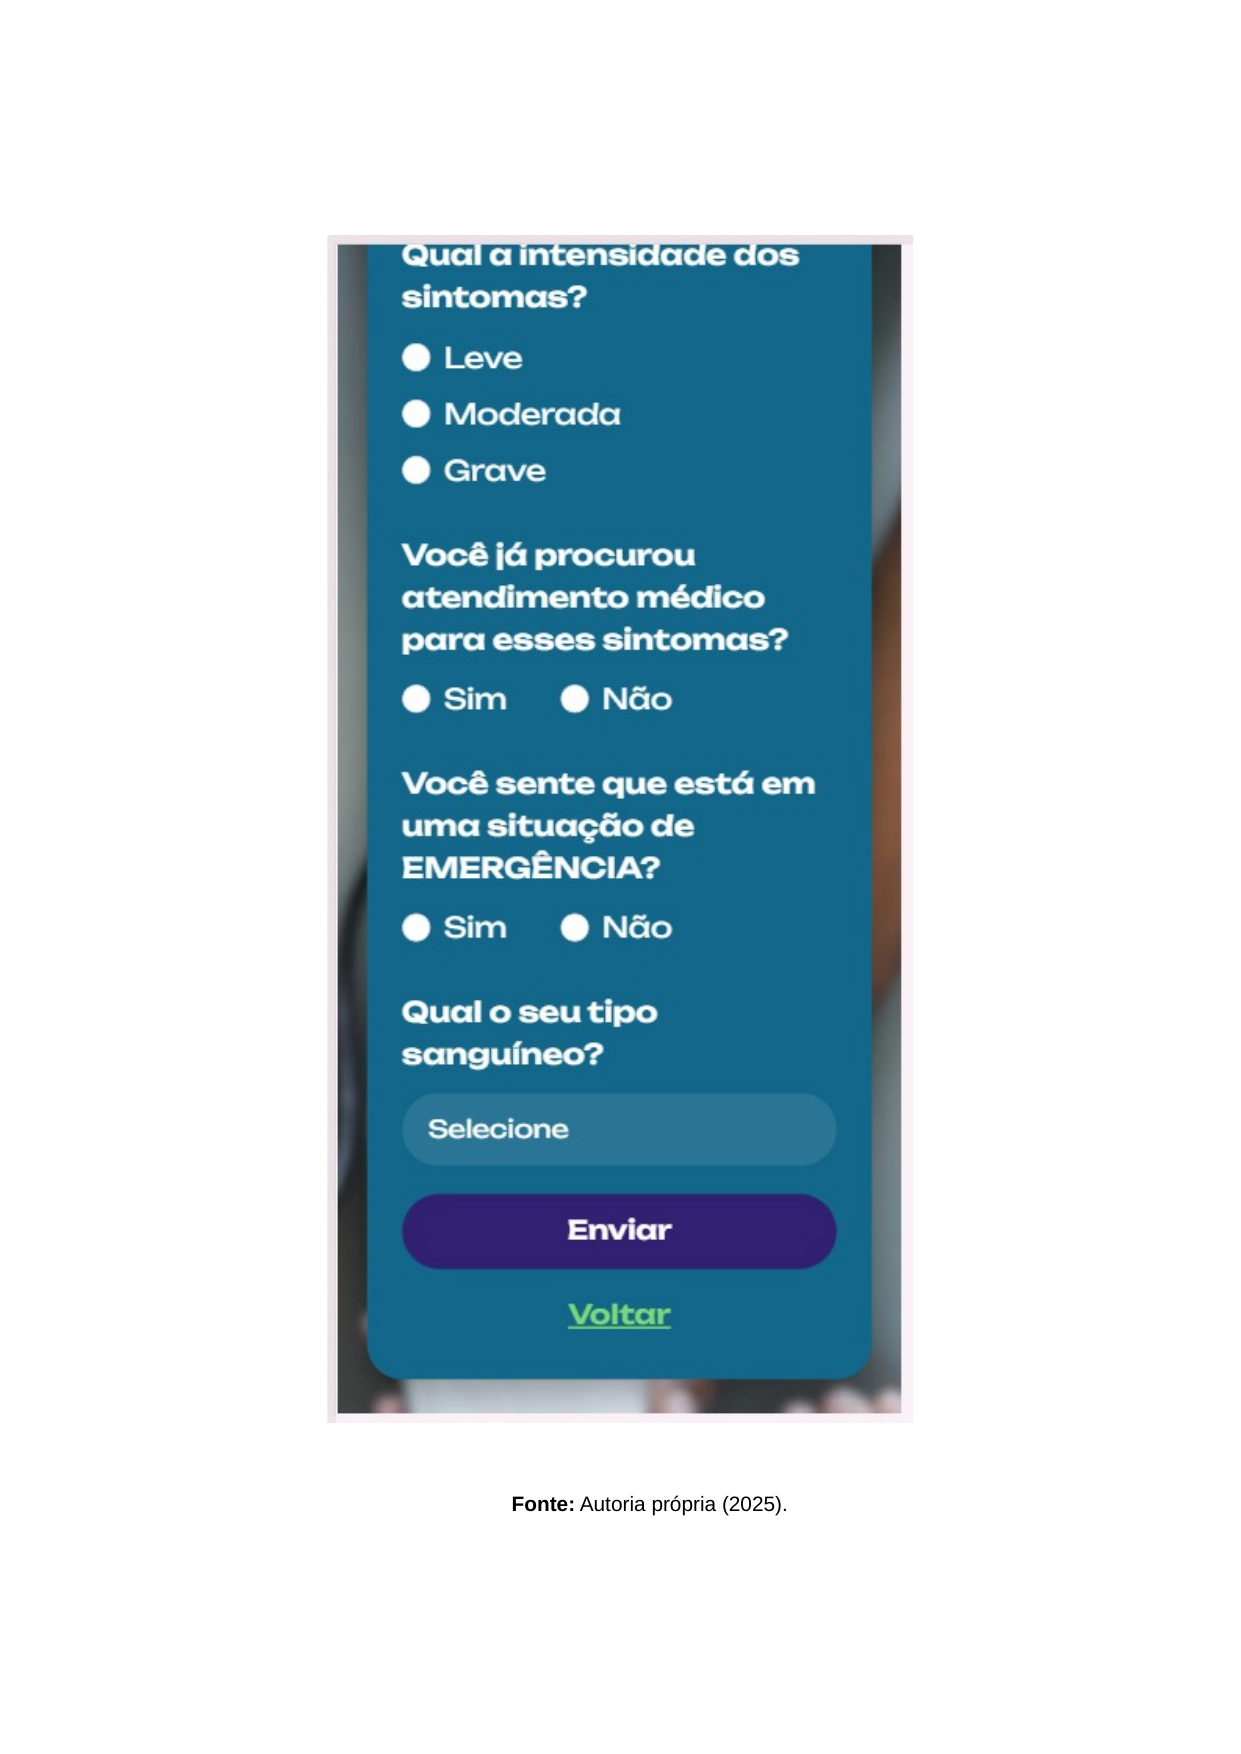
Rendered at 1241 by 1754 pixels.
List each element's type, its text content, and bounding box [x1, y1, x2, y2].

text Fonte: Autoria própria (2025). [177, 1491, 1122, 1515]
picture [327, 235, 914, 1423]
